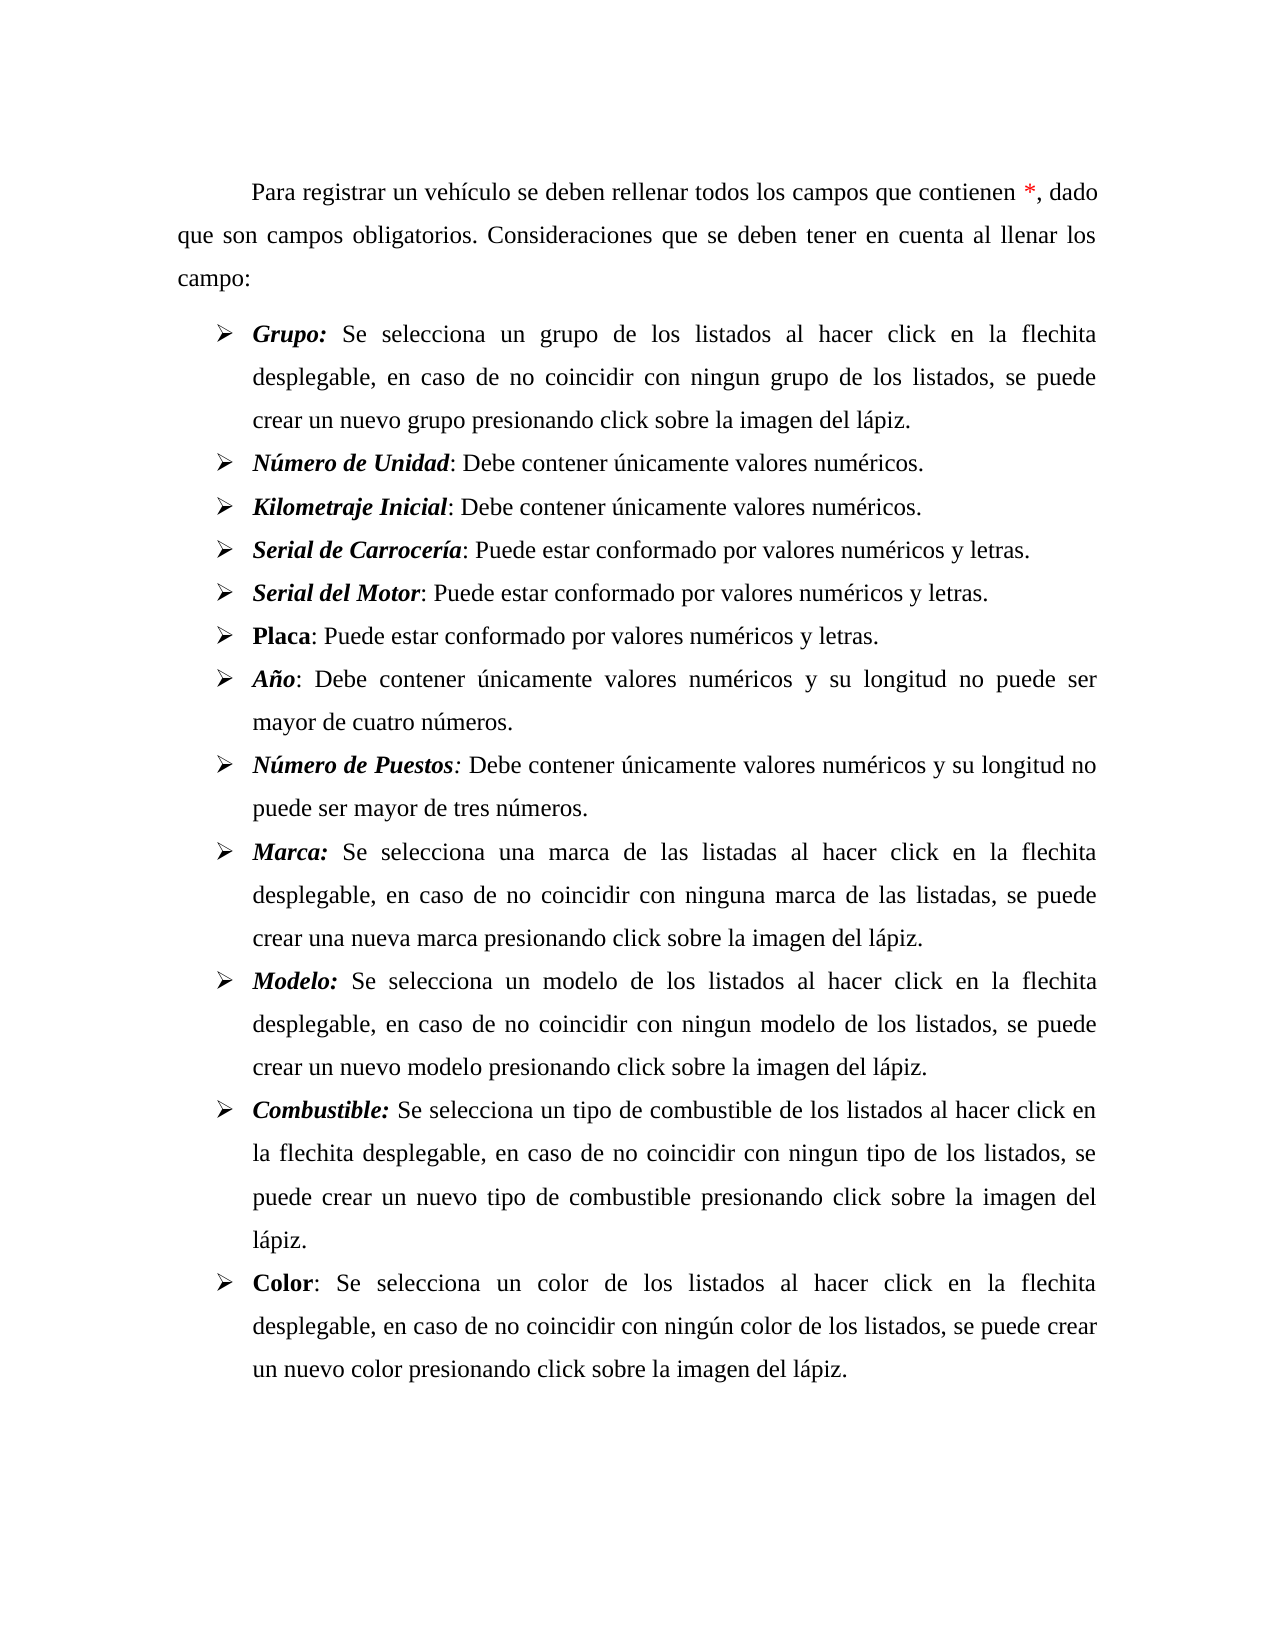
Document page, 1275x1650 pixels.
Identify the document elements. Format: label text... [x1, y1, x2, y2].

list Color: Se selecciona un color de los listados al hacer click en la flechita desplegable, en caso de no coincidir con ningún color de los listados, se puede crear un nuevo color presionando click sobre la imagen del lápiz. [215, 1268, 1098, 1383]
list Marca: Se selecciona una marca de las listadas al hacer click en la flechita desplegable, en caso de no coincidir con ninguna marca de las listadas, se puede crear una nueva marca presionando click sobre la imagen del lápiz. [215, 837, 1098, 952]
list Modelo: Se selecciona un modelo de los listados al hacer click en la flechita desplegable, en caso de no coincidir con ningun modelo de los listados, se puede crear un nuevo modelo presionando click sobre la imagen del lápiz. [215, 966, 1098, 1081]
list Kilometraje Inicial: Debe contener únicamente valores numéricos. [215, 492, 1098, 520]
list Número de Puestos: Debe contener únicamente valores numéricos y su longitud no puede ser mayor de tres números. [215, 750, 1098, 822]
list Número de Unidad: Debe contener únicamente valores numéricos. [215, 448, 1098, 477]
list Año: Debe contener únicamente valores numéricos y su longitud no puede ser mayor de cuatro números. [215, 664, 1098, 736]
list Placa: Puede estar conformado por valores numéricos y letras. [215, 621, 1098, 650]
list Serial de Carrocería: Puede estar conformado por valores numéricos y letras. [215, 535, 1098, 563]
list Grupo: Se selecciona un grupo de los listados al hacer click en la flechita desplegable, en caso de no coincidir con ningun grupo de los listados, se puede crear un nuevo grupo presionando click sobre la imagen del lápiz. [215, 319, 1098, 434]
text Para registrar un vehículo se deben rellenar todos los campos que contienen *, dado que son campos obligatorios. Consideraciones que se deben tener en cuenta al llenar los campo: [177, 177, 1098, 292]
list Combustible: Se selecciona un tipo de combustible de los listados al hacer click en la flechita desplegable, en caso de no coincidir con ningun tipo de los listados, se puede crear un nuevo tipo de combustible presionando click sobre la imagen del lápiz. [215, 1095, 1098, 1253]
list Serial del Motor: Puede estar conformado por valores numéricos y letras. [215, 578, 1098, 607]
